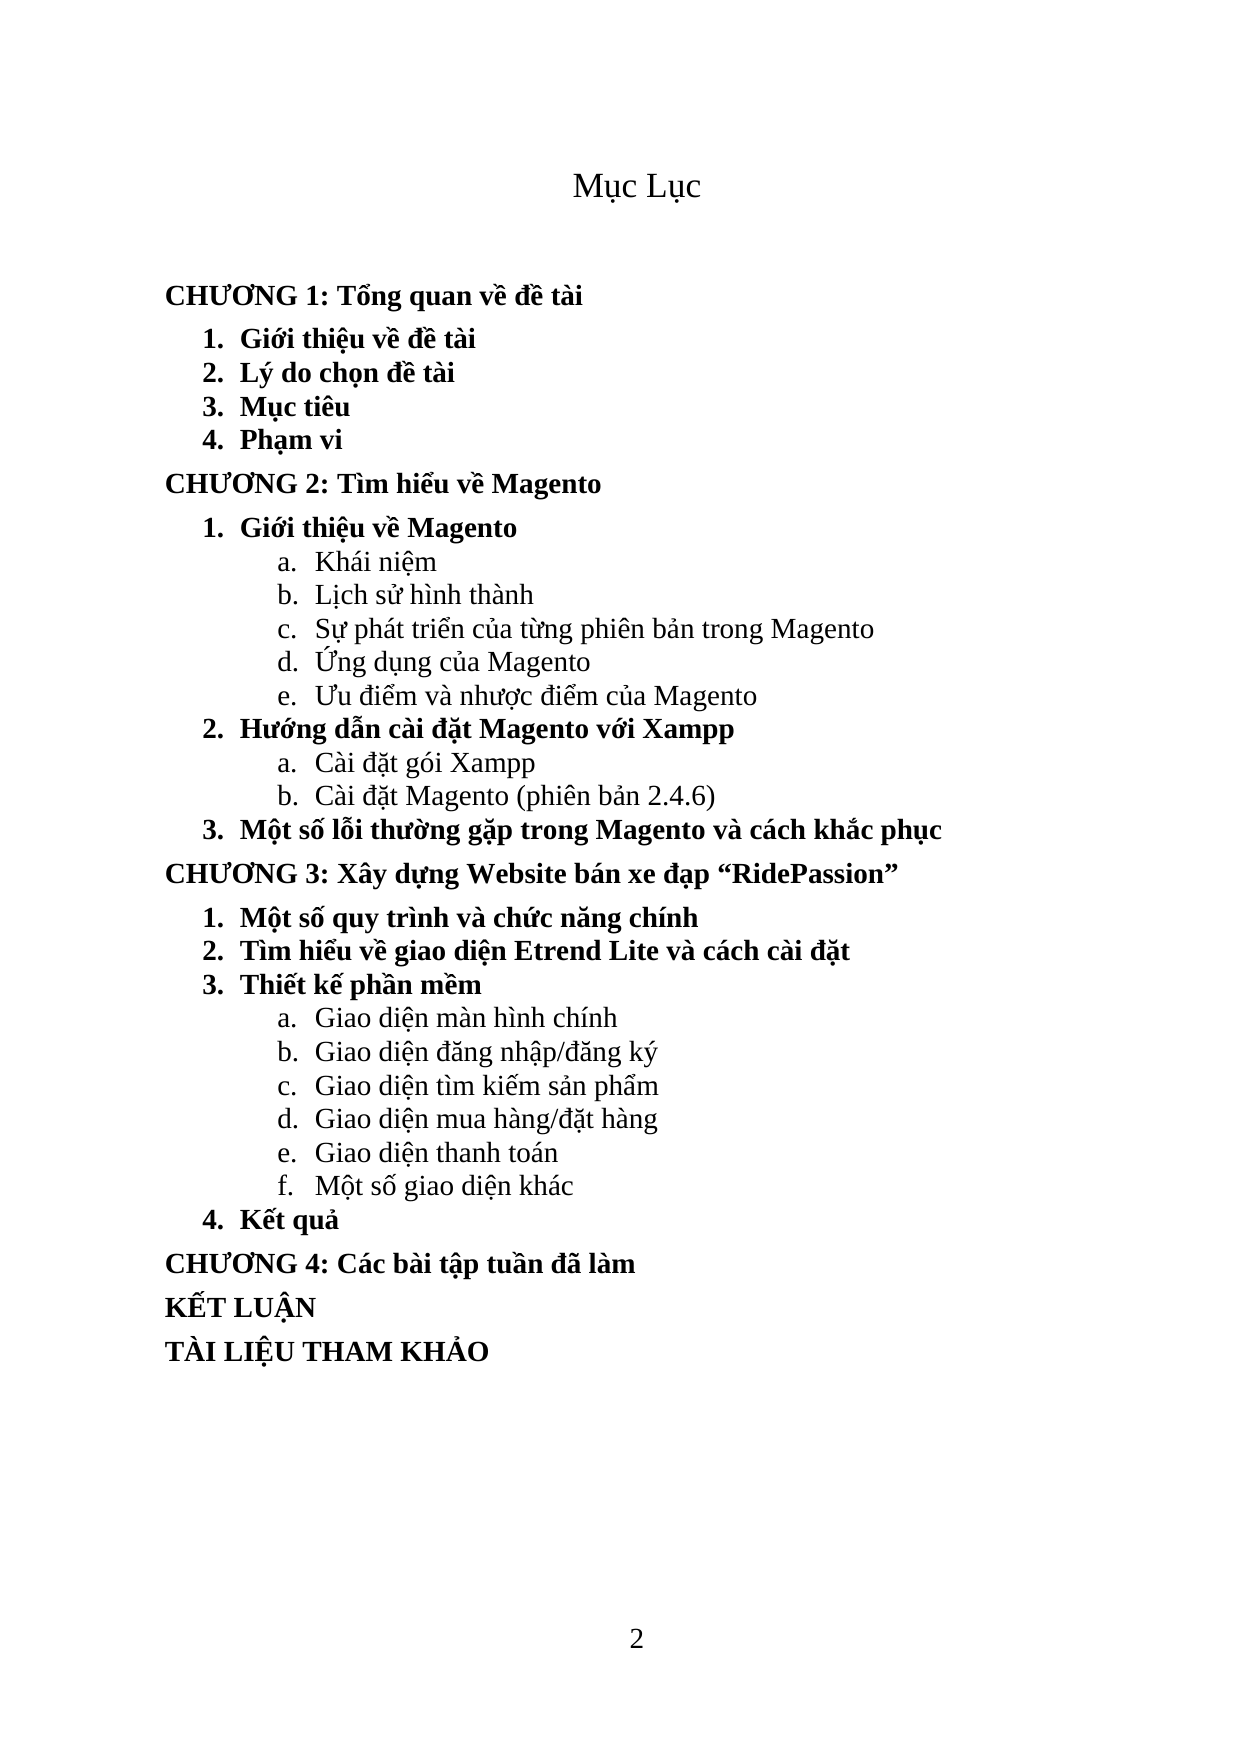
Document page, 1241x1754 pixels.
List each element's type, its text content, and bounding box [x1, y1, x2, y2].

text Mục Lục [164, 164, 1108, 205]
